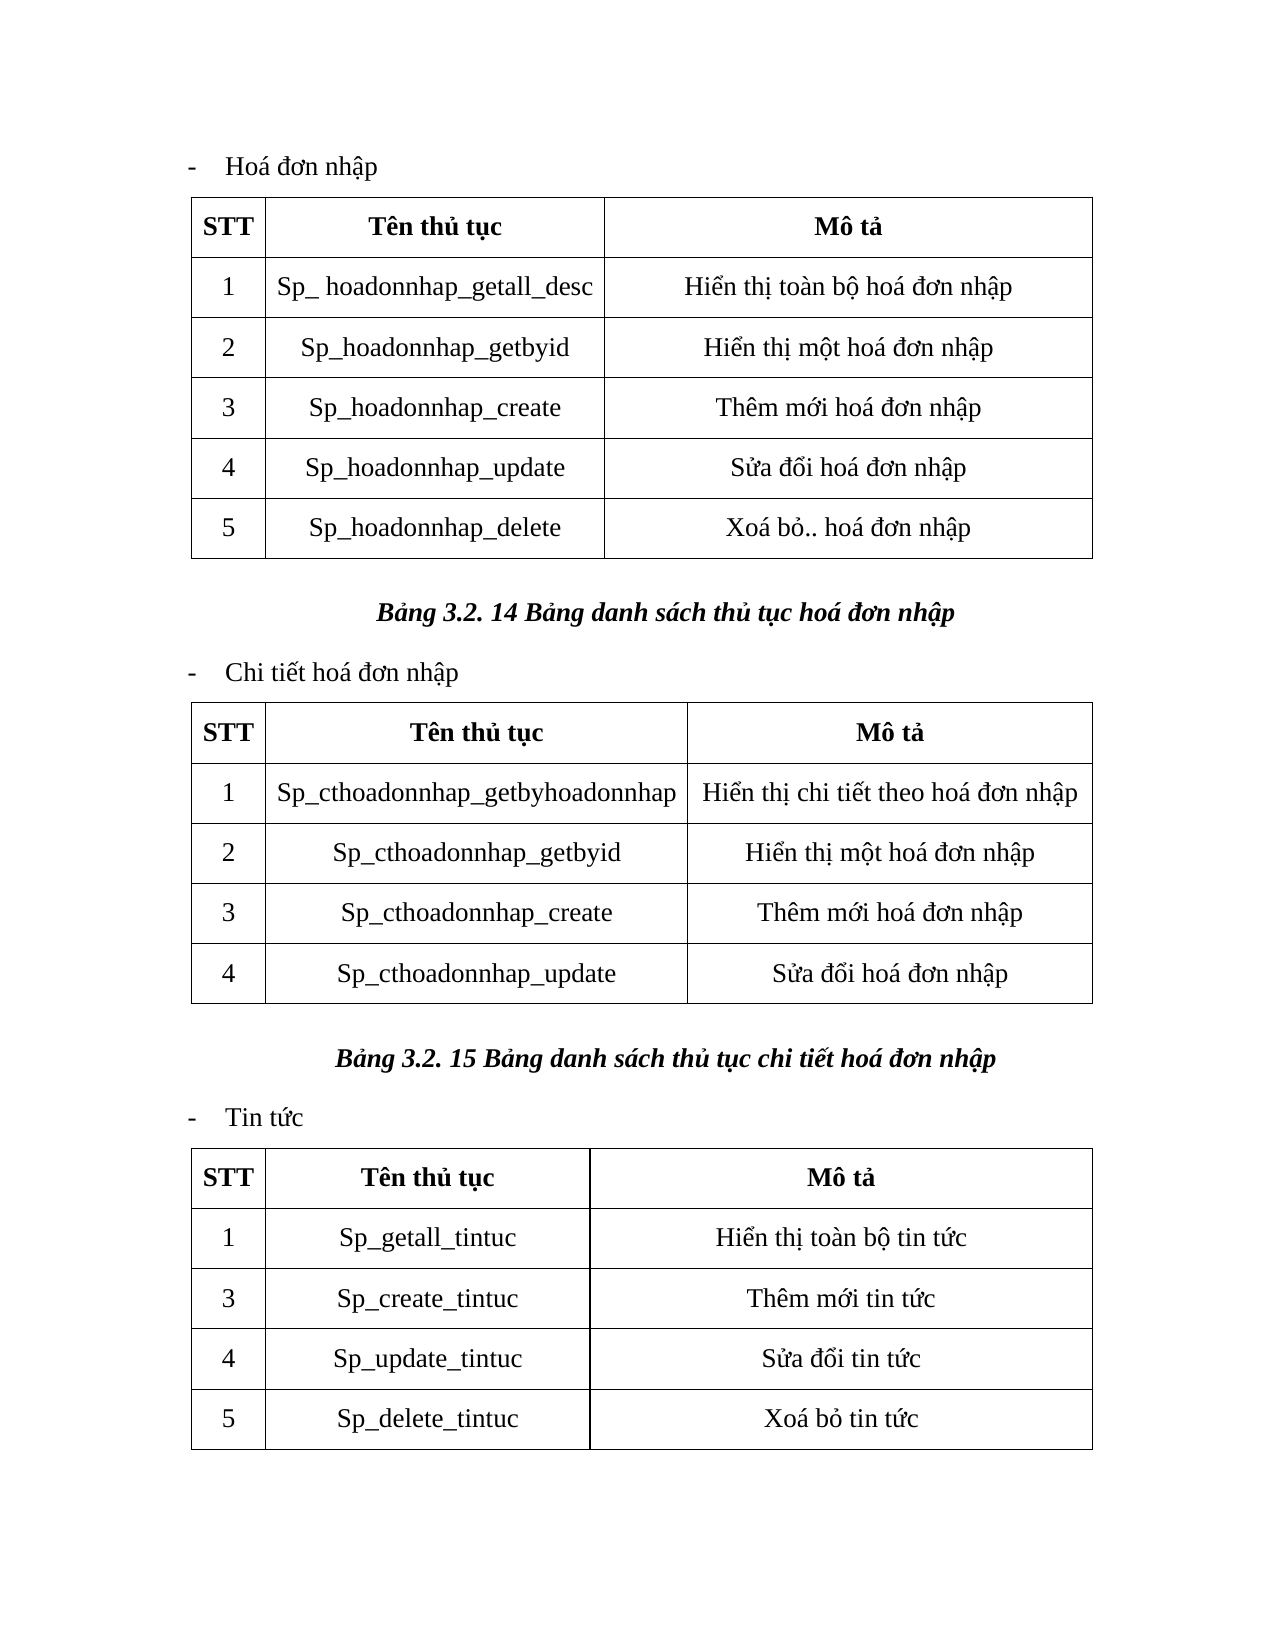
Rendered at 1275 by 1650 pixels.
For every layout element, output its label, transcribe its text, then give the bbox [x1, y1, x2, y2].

table_cell 2 [192, 318, 265, 377]
table_cell Xoá bỏ.. hoá đơn nhập [605, 499, 1092, 558]
table_cell 1 [192, 1209, 265, 1268]
table_header Tên thủ tục [266, 1149, 589, 1208]
table_cell Sp_hoadonnhap_update [266, 439, 604, 498]
table_cell 1 [192, 258, 265, 317]
table_cell Hiển thị một hoá đơn nhập [688, 824, 1092, 883]
table_cell Thêm mới tin tức [591, 1269, 1092, 1328]
table_cell Sp_cthoadonnhap_getbyid [266, 824, 687, 883]
table_header Mô tả [591, 1149, 1092, 1208]
table_cell 4 [192, 439, 265, 498]
table_cell Thêm mới hoá đơn nhập [688, 884, 1092, 943]
list Chi tiết hoá đơn nhập [187, 656, 1125, 687]
table_cell Sửa đổi tin tức [591, 1329, 1092, 1388]
list Tin tức [187, 1101, 1125, 1132]
table_cell 3 [192, 378, 265, 437]
table_cell Sửa đổi hoá đơn nhập [688, 944, 1092, 1003]
table_cell Sp_create_tintuc [266, 1269, 589, 1328]
table_cell 1 [192, 764, 265, 823]
table_header Mô tả [688, 703, 1092, 762]
table_cell Sp_hoadonnhap_delete [266, 499, 604, 558]
list Hoá đơn nhập [187, 150, 1125, 181]
table_cell 4 [192, 944, 265, 1003]
table_header Tên thủ tục [266, 703, 687, 762]
table_cell Hiển thị toàn bộ hoá đơn nhập [605, 258, 1092, 317]
table_cell 5 [192, 1390, 265, 1449]
table_cell Sp_update_tintuc [266, 1329, 589, 1388]
table_cell 3 [192, 884, 265, 943]
table_header Mô tả [605, 198, 1092, 257]
table_cell Thêm mới hoá đơn nhập [605, 378, 1092, 437]
table_cell Sp_hoadonnhap_getbyid [266, 318, 604, 377]
table_cell 2 [192, 824, 265, 883]
table_cell Sửa đổi hoá đơn nhập [605, 439, 1092, 498]
table_cell Sp_delete_tintuc [266, 1390, 589, 1449]
table_cell 4 [192, 1329, 265, 1388]
table_cell Sp_cthoadonnhap_update [266, 944, 687, 1003]
table_header STT [192, 198, 265, 257]
table_header STT [192, 1149, 265, 1208]
table_cell Xoá bỏ tin tức [591, 1390, 1092, 1449]
table_cell Hiển thị chi tiết theo hoá đơn nhập [688, 764, 1092, 823]
table_cell 5 [192, 499, 265, 558]
table_header STT [192, 703, 265, 762]
table_cell Hiển thị toàn bộ tin tức [591, 1209, 1092, 1268]
table_cell Sp_cthoadonnhap_create [266, 884, 687, 943]
table_header Tên thủ tục [266, 198, 604, 257]
table_cell Sp_hoadonnhap_create [266, 378, 604, 437]
table_cell Hiển thị một hoá đơn nhập [605, 318, 1092, 377]
table_cell 3 [192, 1269, 265, 1328]
table_cell Sp_cthoadonnhap_getbyhoadonnhap [266, 764, 687, 823]
table_cell Sp_ hoadonnhap_getall_desc [266, 258, 604, 317]
table_cell Sp_getall_tintuc [266, 1209, 589, 1268]
